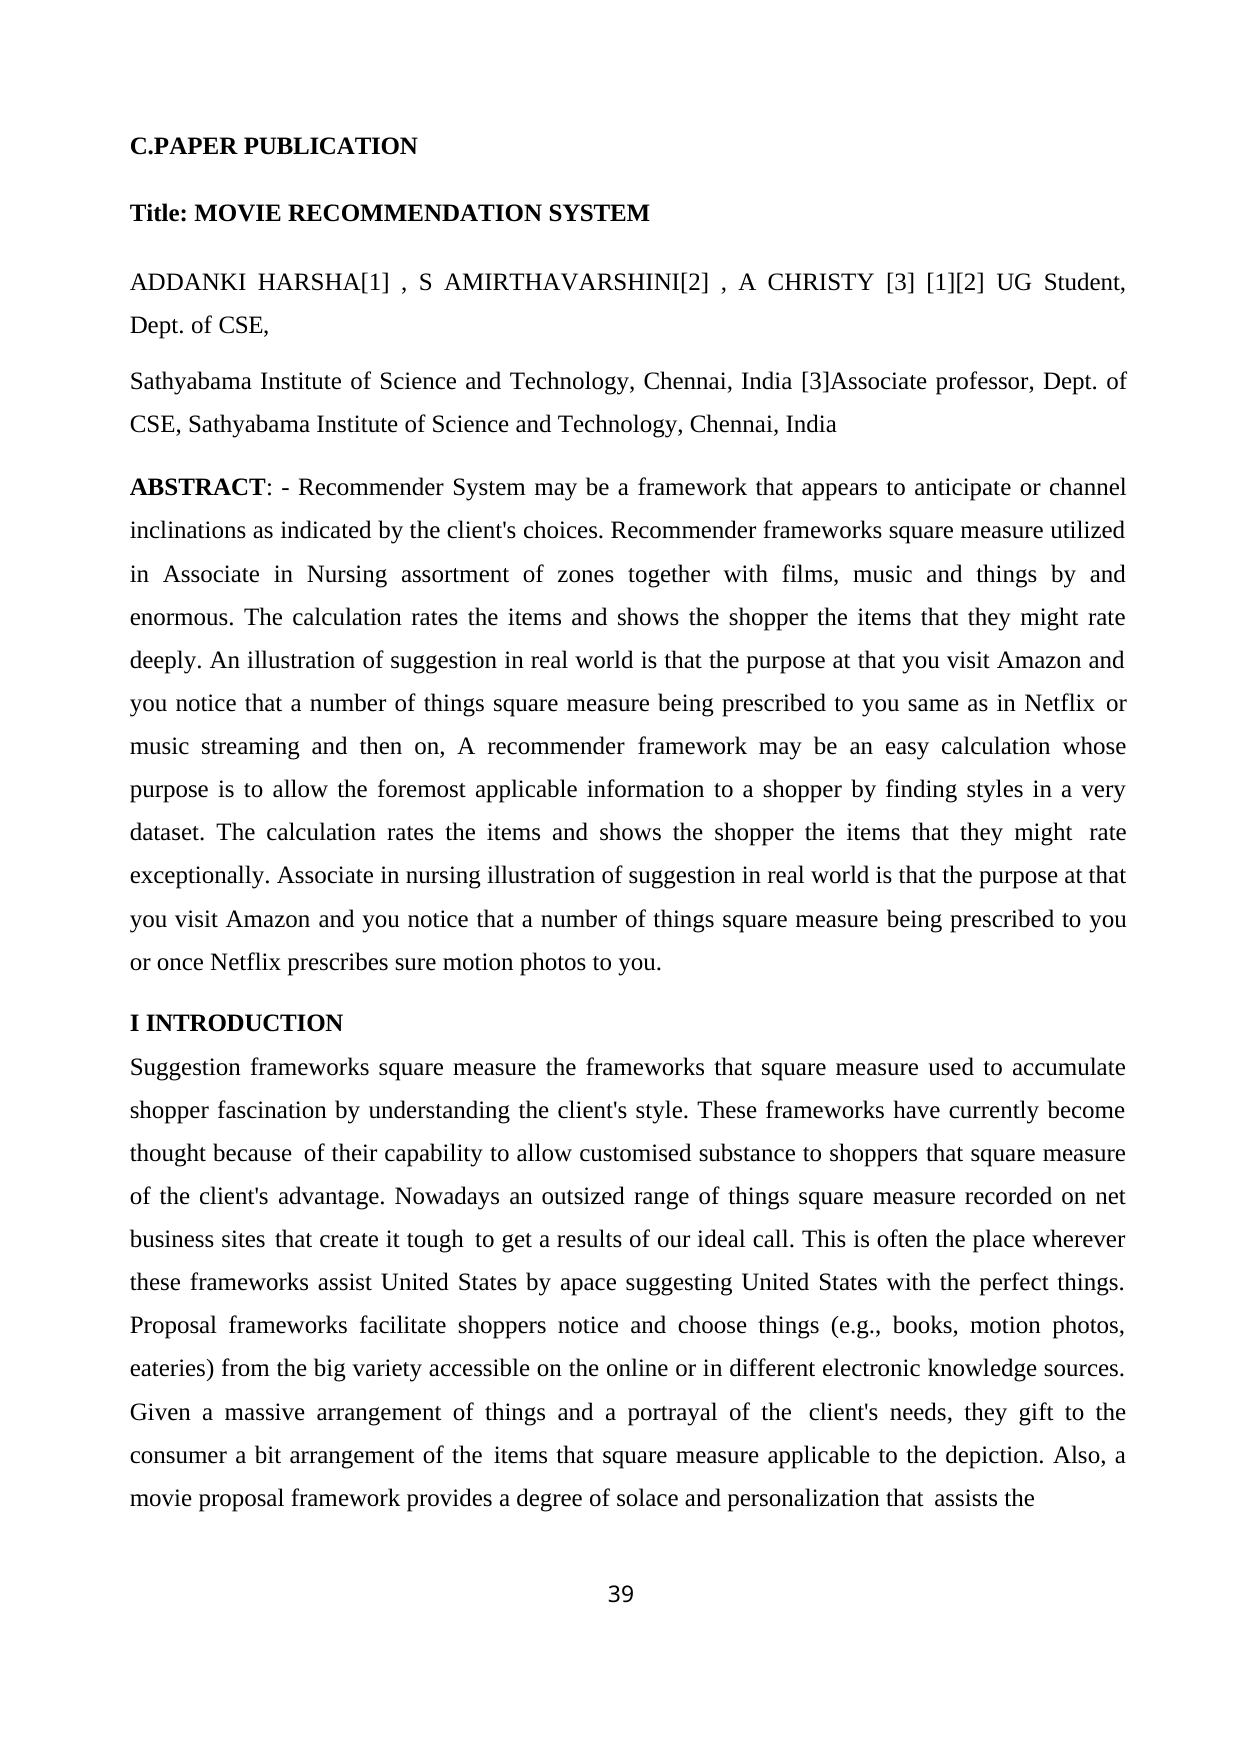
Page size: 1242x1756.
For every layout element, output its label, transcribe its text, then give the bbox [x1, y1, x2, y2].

subtitle Title: MOVIE RECOMMENDATION SYSTEM [129, 198, 1127, 227]
text ADDANKI HARSHA[1] , S AMIRTHAVARSHINI[2] , A CHRISTY [3] [1][2] UG Student, Dept. of CSE, [129, 267, 1127, 338]
text ABSTRACT: - Recommender System may be a framework that appears to anticipate or channel inclinations as indicated by the client's choices. Recommender frameworks square measure utilized in Associate in Nursing assortment of zones together with films, music and things by and enormous. The calculation rates the items and shows the shopper the items that they might rate deeply. An illustration of suggestion in real world is that the purpose at that you visit Amazon and you notice that a number of things square measure being prescribed to you same as in Netflix or music streaming and then on, A recommender framework may be an easy calculation whose purpose is to allow the foremost applicable information to a shopper by finding styles in a very dataset. The calculation rates the items and shows the shopper the items that they might rate exceptionally. Associate in nursing illustration of suggestion in real world is that the purpose at that you visit Amazon and you notice that a number of things square measure being prescribed to you or once Netflix prescribes sure motion photos to you. [129, 472, 1127, 976]
subtitle C.PAPER PUBLICATION [129, 131, 1127, 160]
text Sathyabama Institute of Science and Technology, Chennai, India [3]Associate professor, Dept. of CSE, Sathyabama Institute of Science and Technology, Chennai, India [129, 366, 1127, 438]
text Suggestion frameworks square measure the frameworks that square measure used to accumulate shopper fascination by understanding the client's style. These frameworks have currently become thought because of their capability to allow customised substance to shoppers that square measure of the client's advantage. Nowadays an outsized range of things square measure recorded on net business sites that create it tough to get a results of our ideal call. This is often the place wherever these frameworks assist United States by apace suggesting United States with the perfect things. Proposal frameworks facilitate shoppers notice and choose things (e.g., books, motion photos, eateries) from the big variety accessible on the online or in different electronic knowledge sources. Given a massive arrangement of things and a portrayal of the client's needs, they gift to the consumer a bit arrangement of the items that square measure applicable to the depiction. Also, a movie proposal framework provides a degree of solace and personalization that assists the [129, 1052, 1127, 1512]
subtitle I INTRODUCTION [129, 1008, 1127, 1037]
